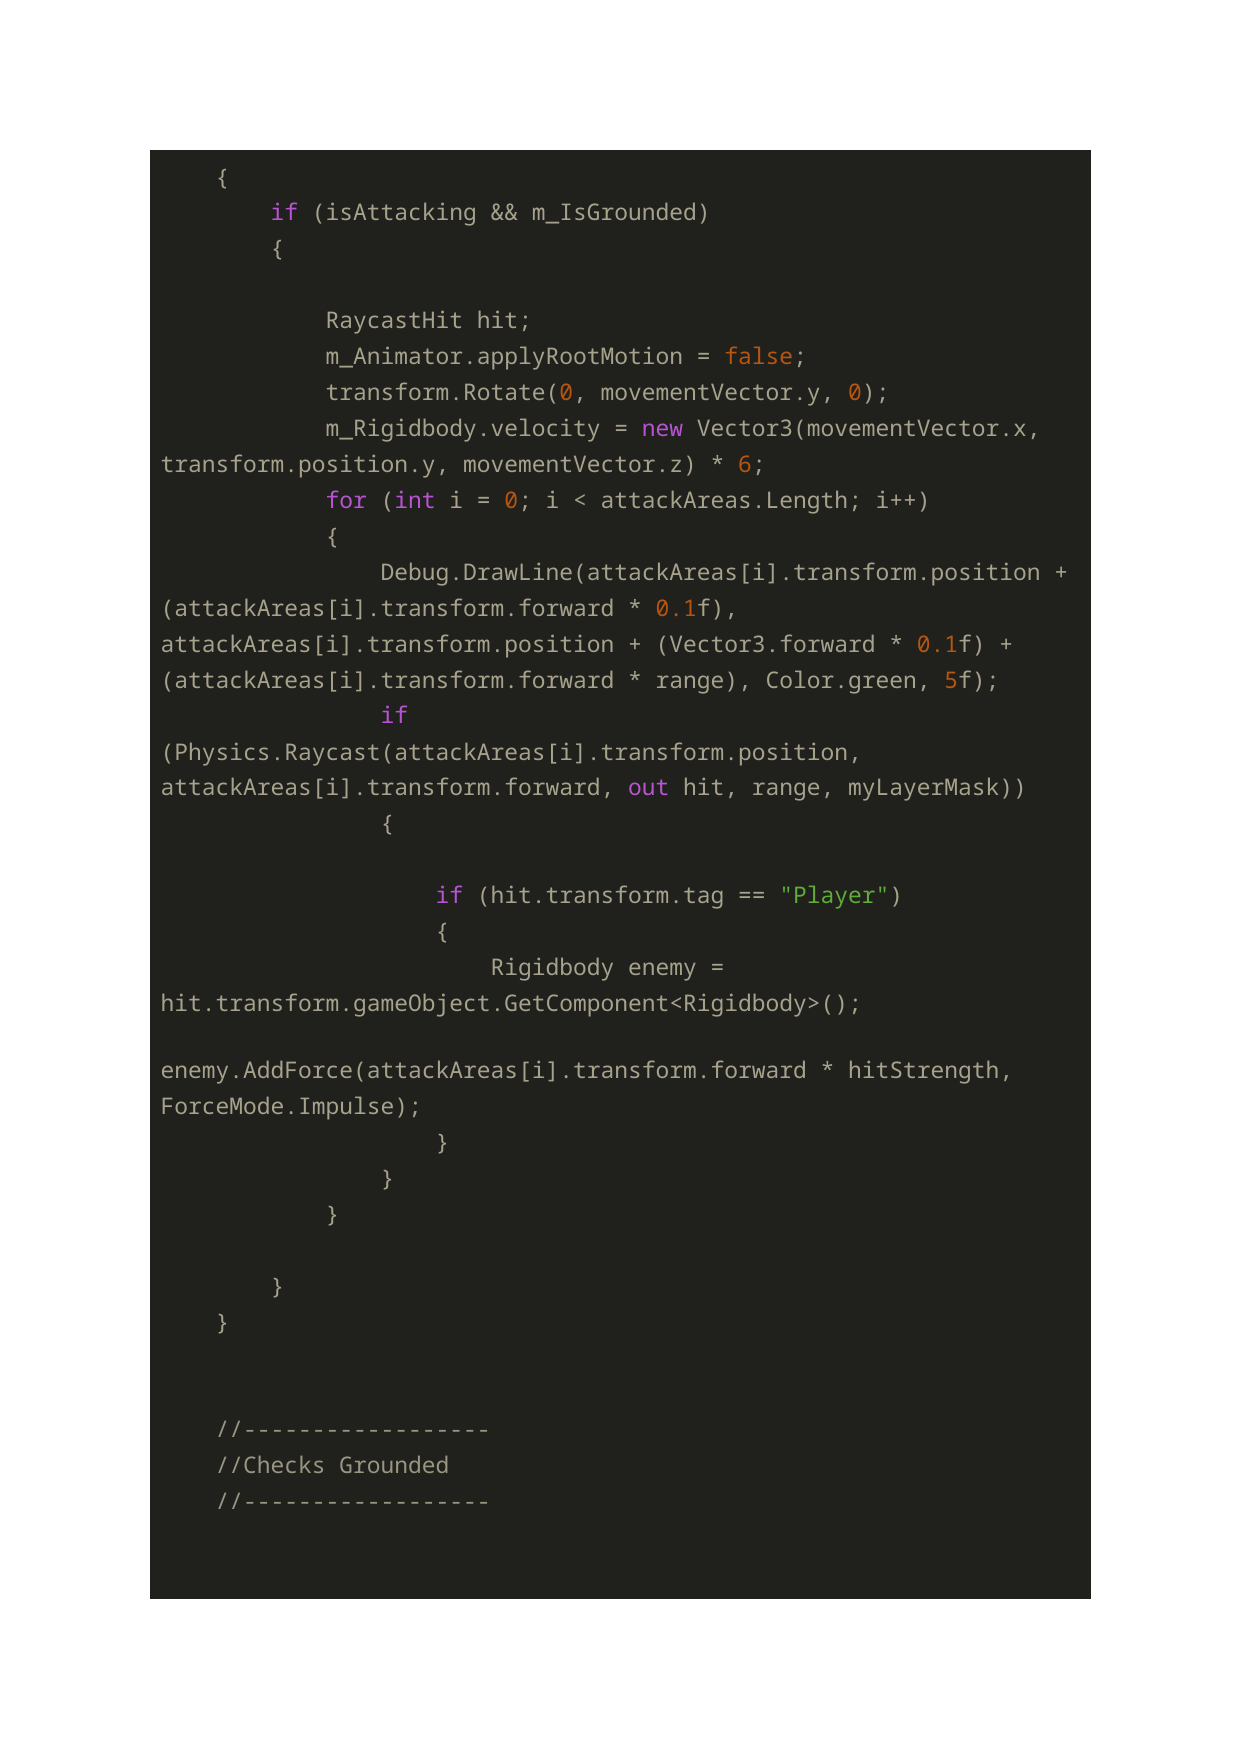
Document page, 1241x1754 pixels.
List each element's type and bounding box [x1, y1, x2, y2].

table_header [150, 150, 1091, 1599]
